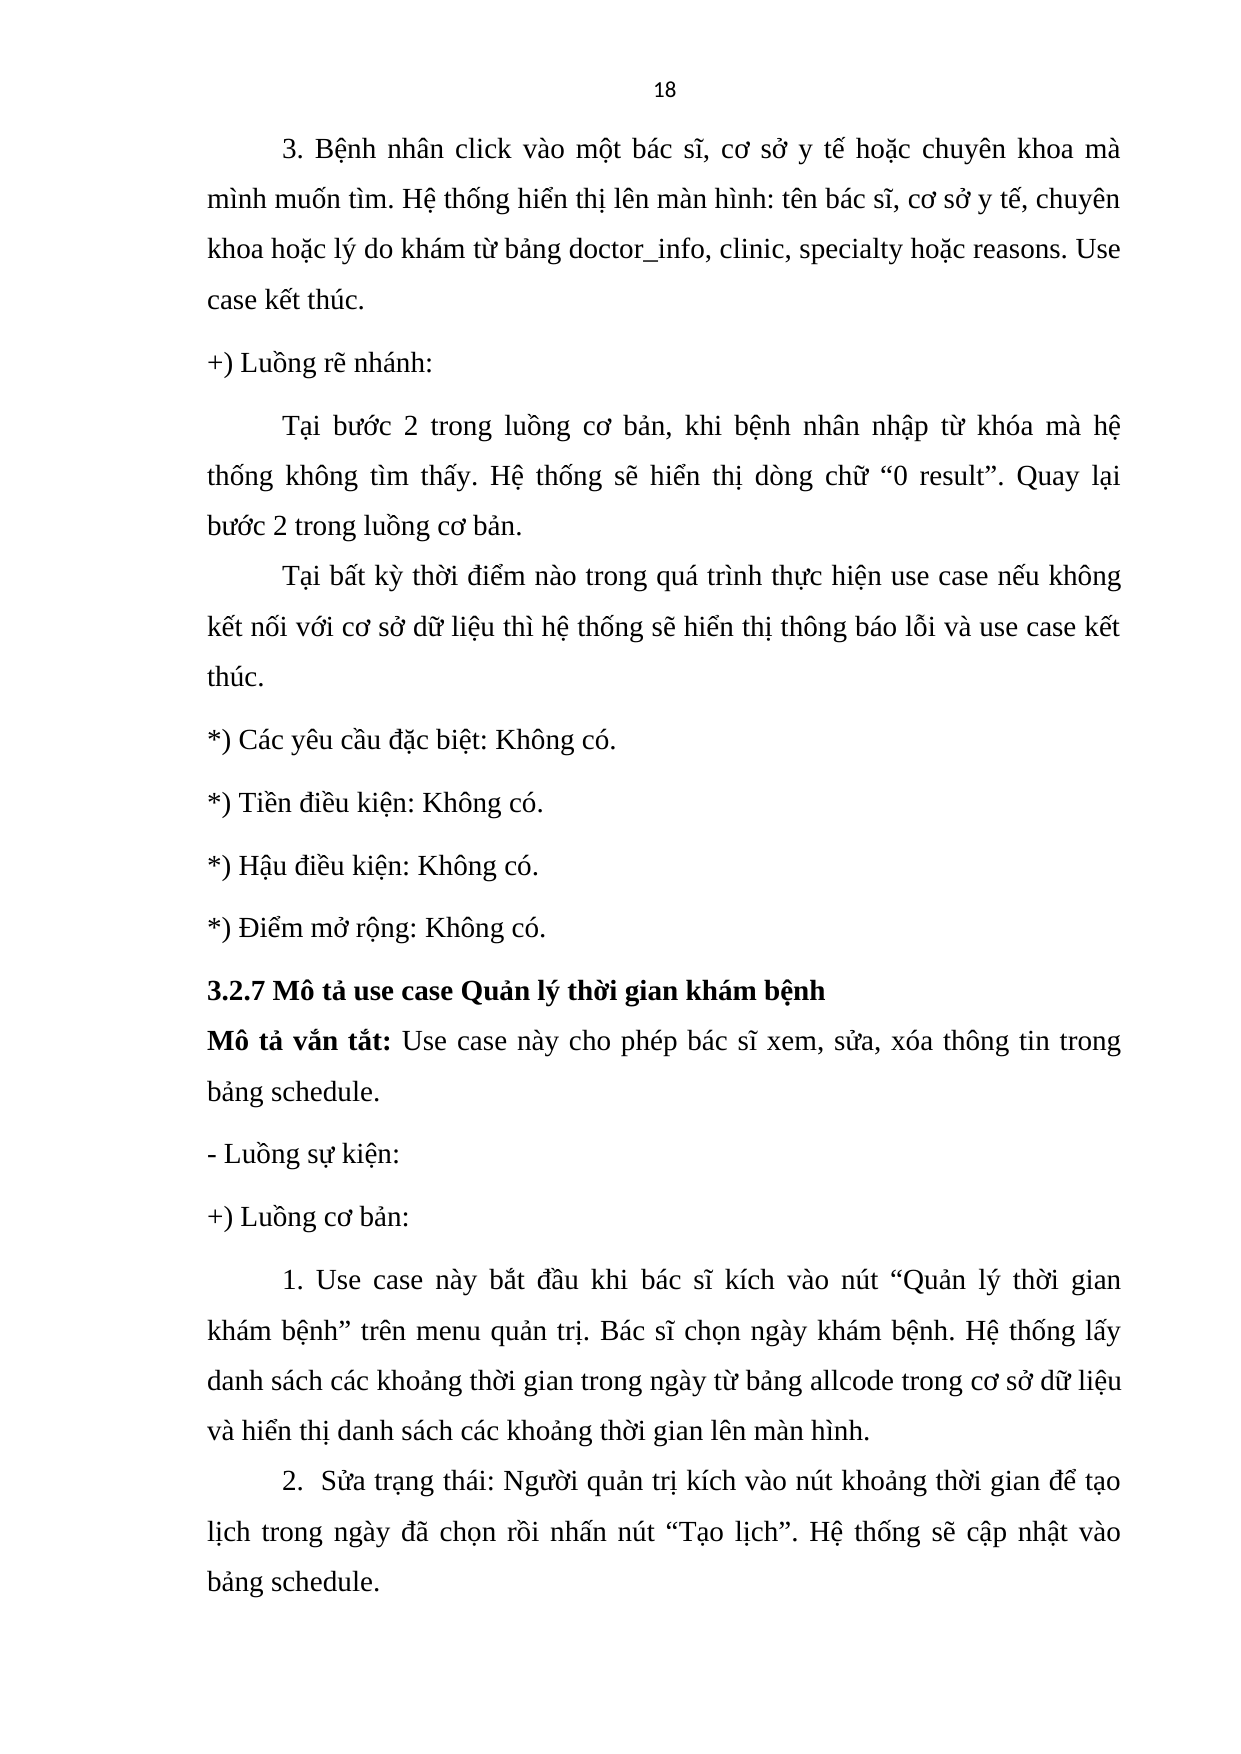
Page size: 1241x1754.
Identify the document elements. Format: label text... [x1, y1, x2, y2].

text *) Điểm mở rộng: Không có. [207, 910, 1122, 944]
list +) Luồng cơ bản: [207, 1199, 1122, 1233]
text *) Hậu điều kiện: Không có. [207, 848, 1122, 881]
text 1. Use case này bắt đầu khi bác sĩ kích vào nút “Quản lý thời gian khám bệnh” trên menu quản trị. Bác sĩ chọn ngày khám bệnh. Hệ thống lấy danh sách các khoảng thời gian trong ngày từ bảng allcode trong cơ sở dữ liệu và hiển thị danh sách các khoảng thời gian lên màn hình. [207, 1262, 1122, 1447]
text 3. Bệnh nhân click vào một bác sĩ, cơ sở y tế hoặc chuyên khoa mà mình muốn tìm. Hệ thống hiển thị lên màn hình: tên bác sĩ, cơ sở y tế, chuyên khoa hoặc lý do khám từ bảng doctor_info, clinic, specialty hoặc reasons. Use case kết thúc. [207, 131, 1122, 316]
list +) Luồng rẽ nhánh: [207, 345, 1122, 378]
list - Luồng sự kiện: [207, 1137, 1122, 1170]
list Tại bất kỳ thời điểm nào trong quá trình thực hiện use case nếu không kết nối với cơ sở dữ liệu thì hệ thống sẽ hiển thị thông báo lỗi và use case kết thúc. [207, 558, 1122, 693]
text *) Tiền điều kiện: Không có. [207, 785, 1122, 818]
text 2. Sửa trạng thái: Người quản trị kích vào nút khoảng thời gian để tạo lịch trong ngày đã chọn rồi nhấn nút “Tạo lịch”. Hệ thống sẽ cập nhật vào bảng schedule. [207, 1463, 1122, 1598]
text Mô tả vắn tắt: Use case này cho phép bác sĩ xem, sửa, xóa thông tin trong bảng schedule. [207, 1023, 1122, 1107]
list Tại bước 2 trong luồng cơ bản, khi bệnh nhân nhập từ khóa mà hệ thống không tìm thấy. Hệ thống sẽ hiển thị dòng chữ “0 result”. Quay lại bước 2 trong luồng cơ bản. [207, 408, 1122, 542]
text 3.2.7 Mô tả use case Quản lý thời gian khám bệnh [207, 973, 1122, 1007]
text *) Các yêu cầu đặc biệt: Không có. [207, 722, 1122, 756]
